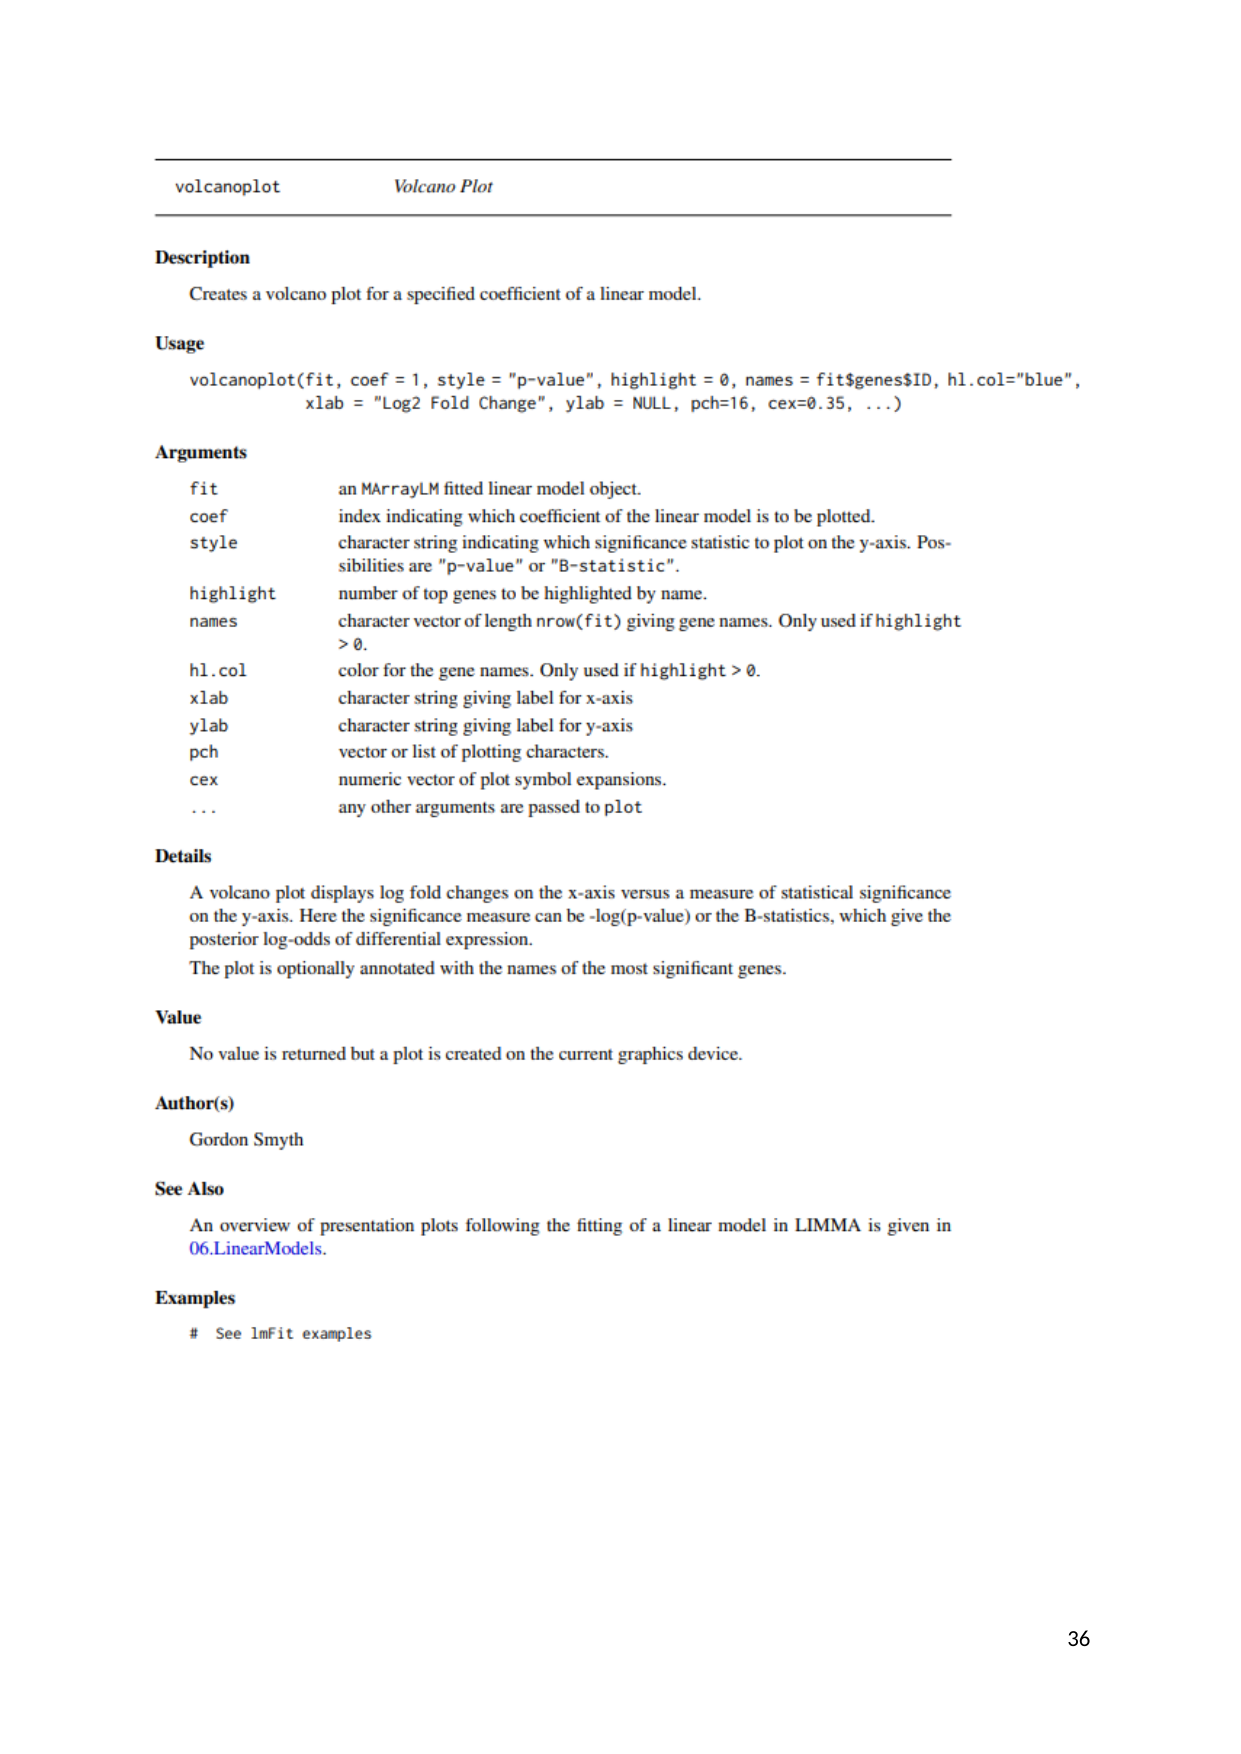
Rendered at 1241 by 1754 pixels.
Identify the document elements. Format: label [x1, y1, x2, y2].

picture [150, 150, 1091, 1351]
